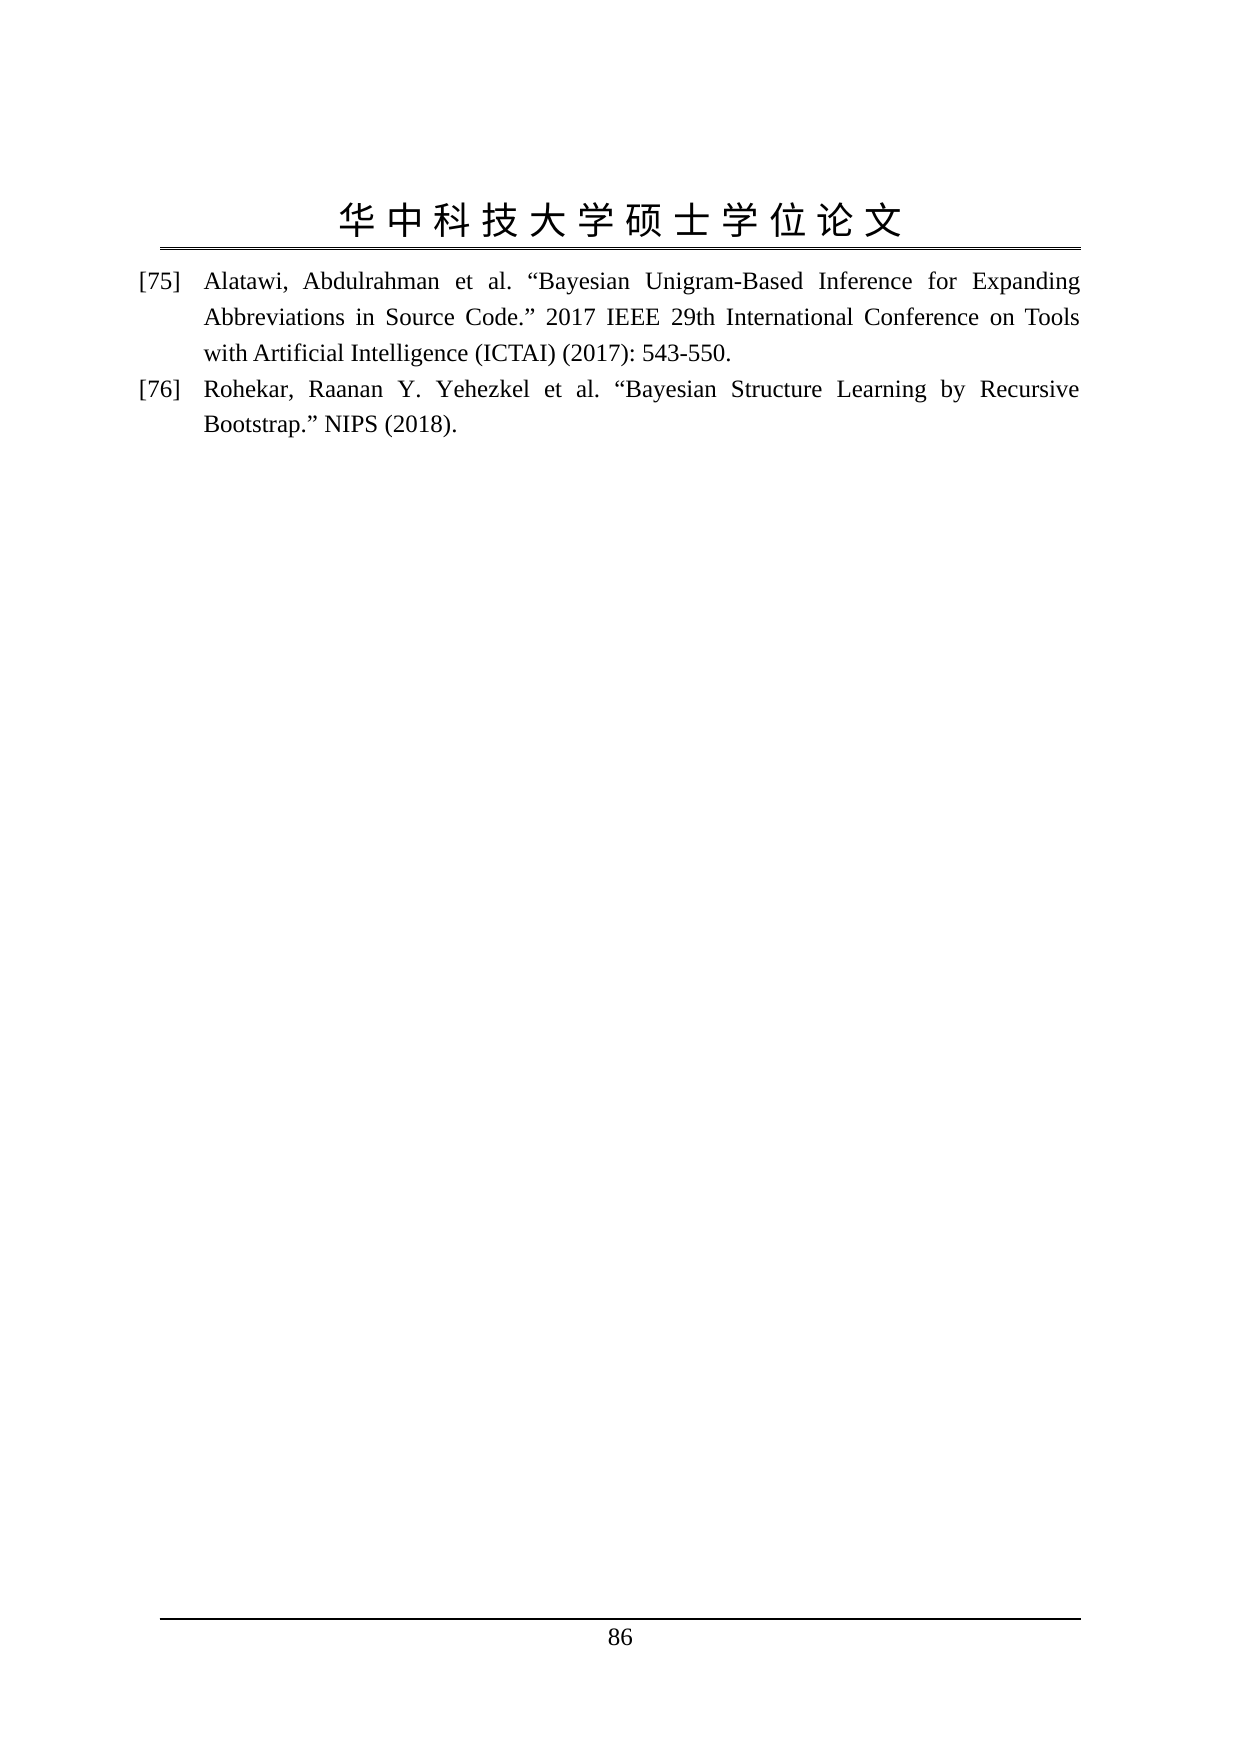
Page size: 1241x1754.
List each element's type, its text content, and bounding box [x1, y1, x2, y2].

list Alatawi, Abdulrahman et al. “Bayesian Unigram-Based Inference for Expanding Abbreviations in Source Code.” 2017 IEEE 29th International Conference on Tools with Artificial Intelligence (ICTAI) (2017): 543-550. [159, 266, 1081, 366]
list Rohekar, Raanan Y. Yehezkel et al. “Bayesian Structure Learning by Recursive Bootstrap.” NIPS (2018). [159, 374, 1081, 438]
